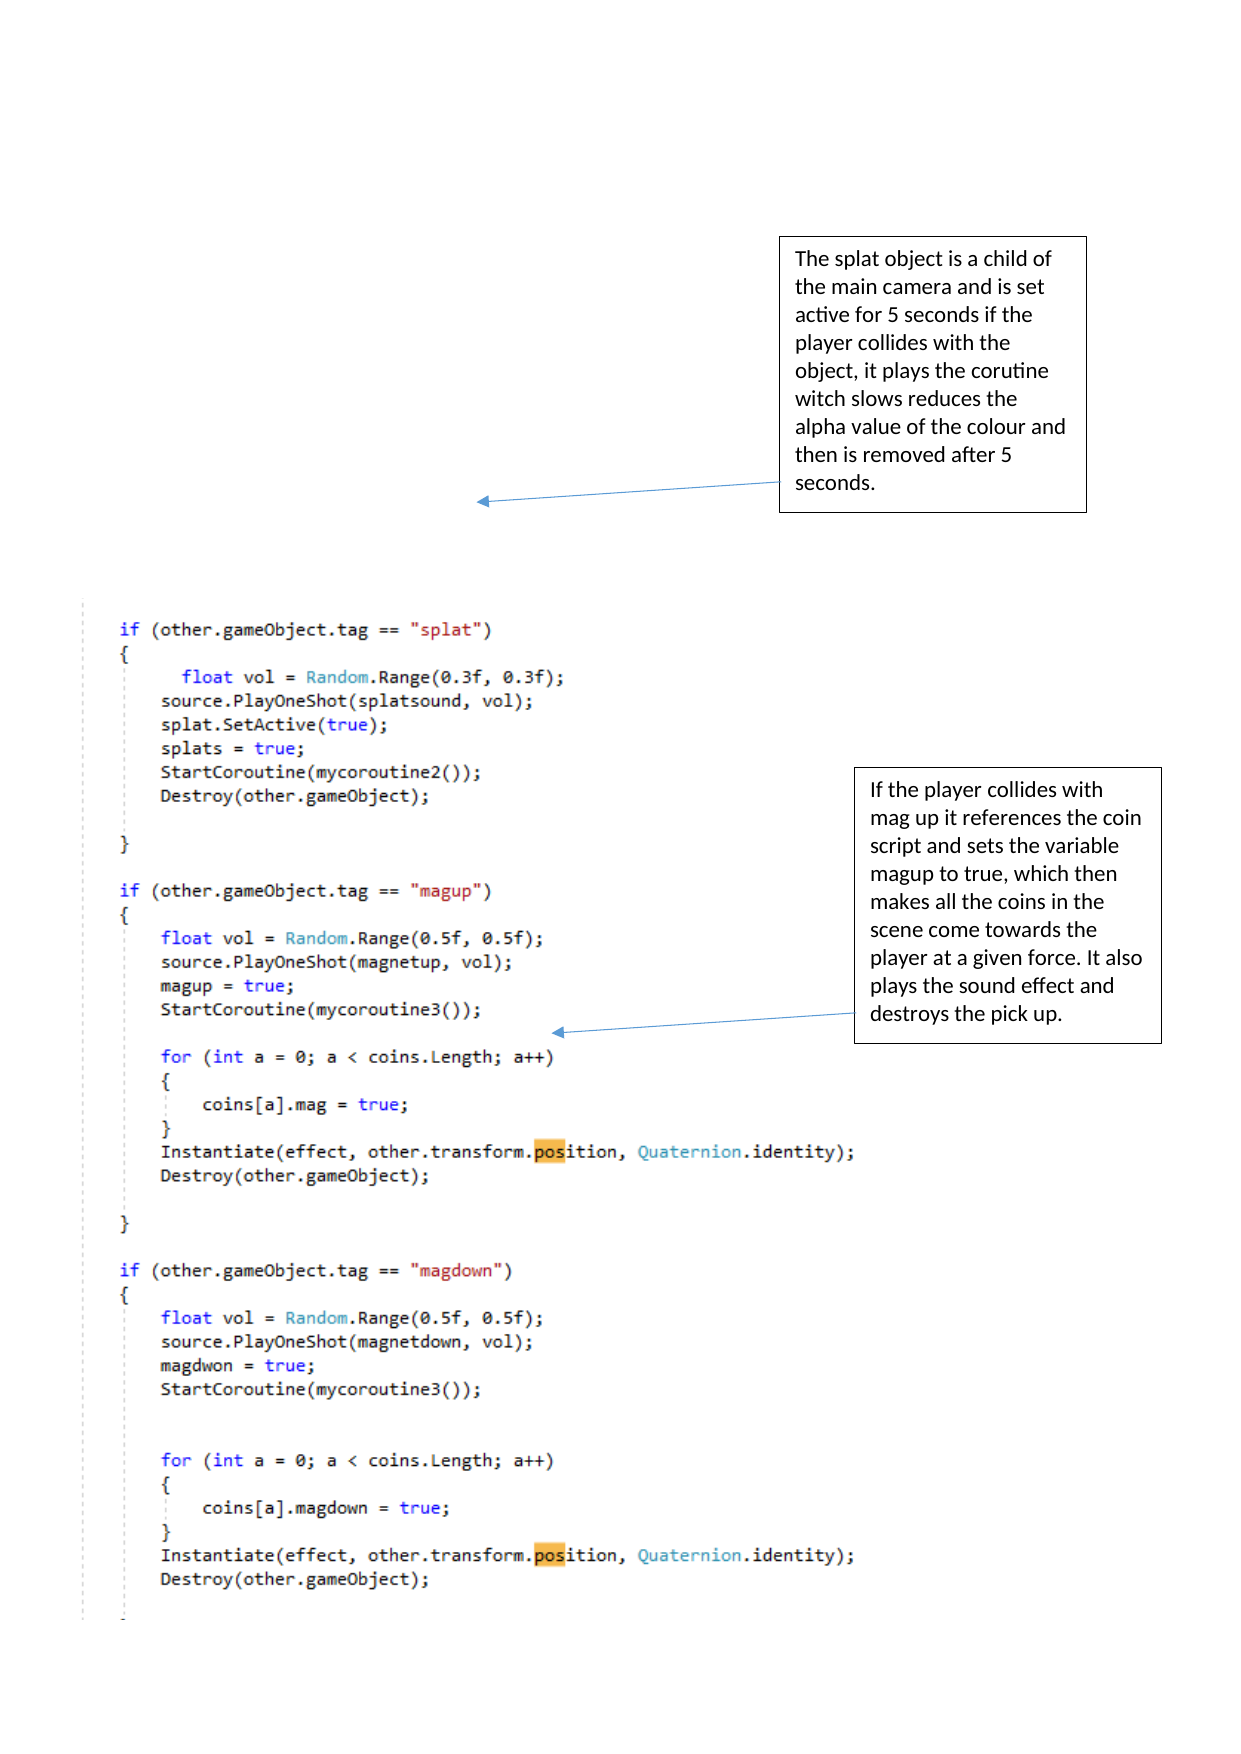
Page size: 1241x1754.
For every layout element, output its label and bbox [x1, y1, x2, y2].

picture [67, 598, 943, 1620]
